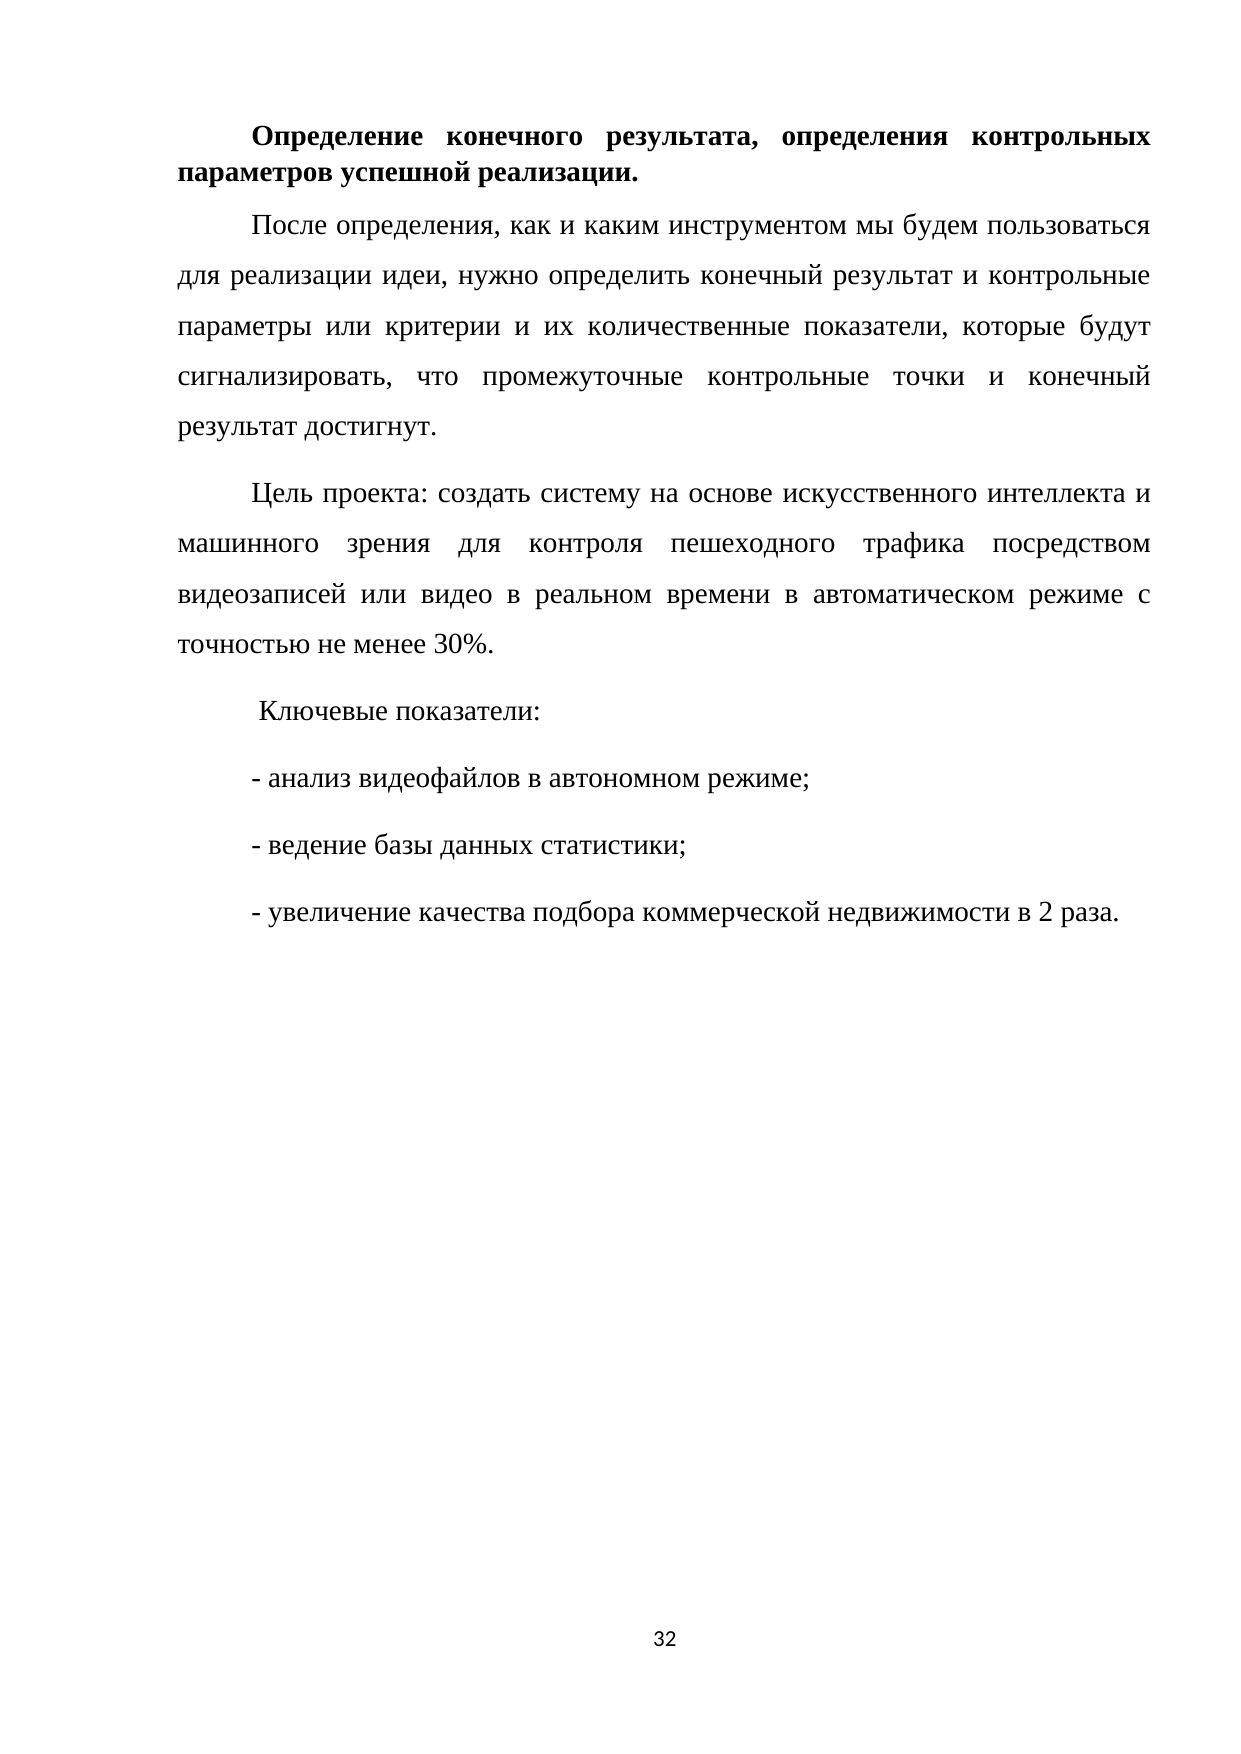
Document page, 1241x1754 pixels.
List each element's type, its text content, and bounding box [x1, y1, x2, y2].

text Цель проекта: создать систему на основе искусственного интеллекта и машинного зрения для контроля пешеходного трафика посредством видеозаписей или видео в реальном времени в автоматическом режиме с точностью не менее 30%. [177, 475, 1152, 660]
text Определение конечного результата, определения контрольных параметров успешной реализации. [177, 118, 1152, 188]
text - увеличение качества подбора коммерческой недвижимости в 2 раза. [177, 894, 1152, 928]
text Ключевые показатели: [177, 693, 1152, 727]
text После определения, как и каким инструментом мы будем пользоваться для реализации идеи, нужно определить конечный результат и контрольные параметры или критерии и их количественные показатели, которые будут сигнализировать, что промежуточные контрольные точки и конечный результат достигнут. [177, 207, 1152, 442]
text - ведение базы данных статистики; [177, 827, 1152, 861]
text - анализ видеофайлов в автономном режиме; [177, 760, 1152, 794]
